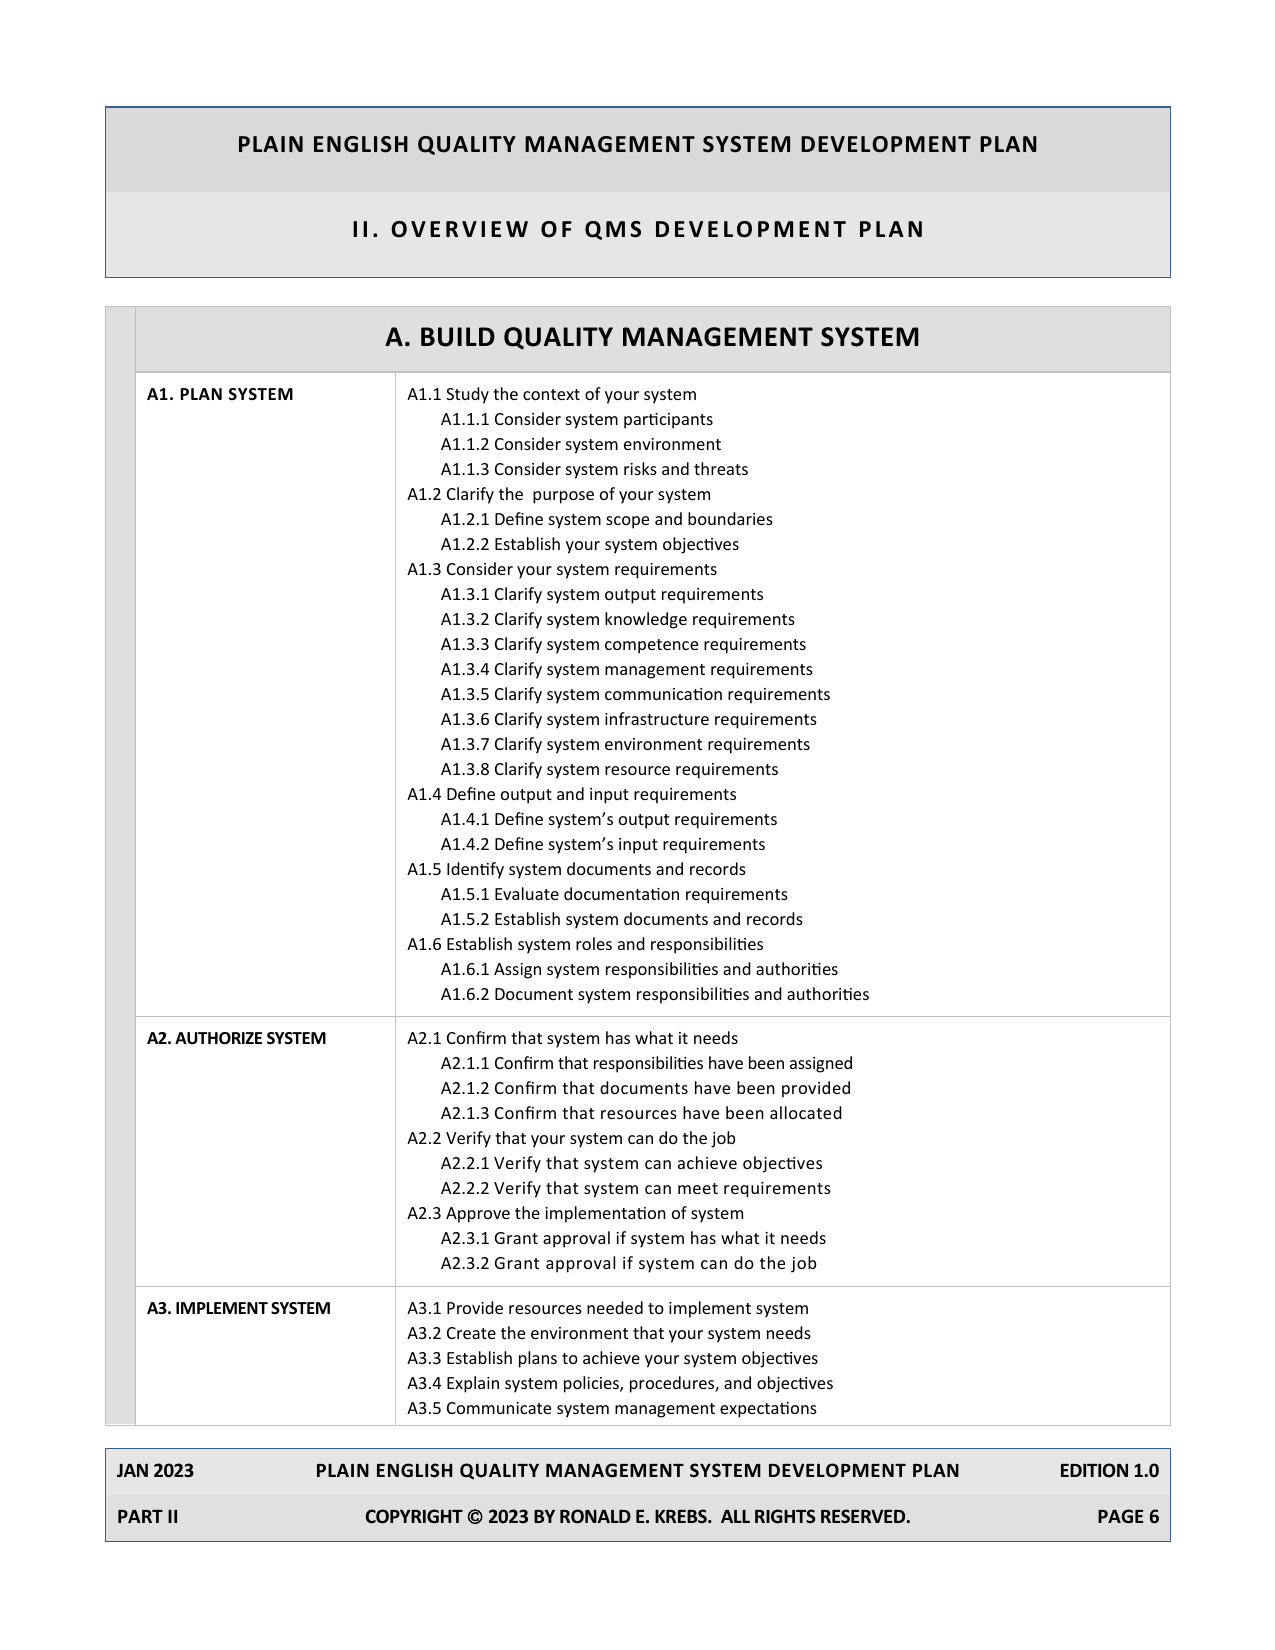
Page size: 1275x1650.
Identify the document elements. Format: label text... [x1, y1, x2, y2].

table_cell A1.1 Study the context of your system A1.1.1 Consider system participants A1.1.2 Consider system environment A1.1.3 Consider system risks and threats A1.2 Clarify the purpose of your system A1.2.1 Define system scope and boundaries A1.2.2 Establish your system objectives A1.3 Consider your system requirements A1.3.1 Clarify system output requirements A1.3.2 Clarify system knowledge requirements A1.3.3 Clarify system competence requirements A1.3.4 Clarify system management requirements A1.3.5 Clarify system communication requirements A1.3.6 Clarify system infrastructure requirements A1.3.7 Clarify system environment requirements A1.3.8 Clarify system resource requirements A1.4 Define output and input requirements A1.4.1 Define system’s output requirements A1.4.2 Define system’s input requirements A1.5 Identify system documents and records A1.5.1 Evaluate documentation requirements A1.5.2 Establish system documents and records A1.6 Establish system roles and responsibilities A1.6.1 Assign system responsibilities and authorities A1.6.2 Document system responsibilities and authorities [396, 373, 1170, 1016]
table_cell A2. AUTHORIZE SYSTEM [136, 1017, 395, 1286]
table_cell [136, 1287, 395, 1424]
table_cell A1. PLAN SYSTEM [136, 373, 395, 1016]
table_header [106, 307, 135, 1424]
table_cell A2.1 Confirm that system has what it needs A2.1.1 Confirm that responsibilities have been assigned A2.1.2 Confirm that documents have been provided A2.1.3 Confirm that resources have been allocated A2.2 Verify that your system can do the job A2.2.1 Verify that system can achieve objectives A2.2.2 Verify that system can meet requirements A2.3 Approve the implementation of system A2.3.1 Grant approval if system has what it needs A2.3.2 Grant approval if system can do the job [396, 1017, 1170, 1286]
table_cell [396, 1287, 1170, 1424]
table_header A. BUILD QUALITY MANAGEMENT SYSTEM [136, 307, 1170, 371]
